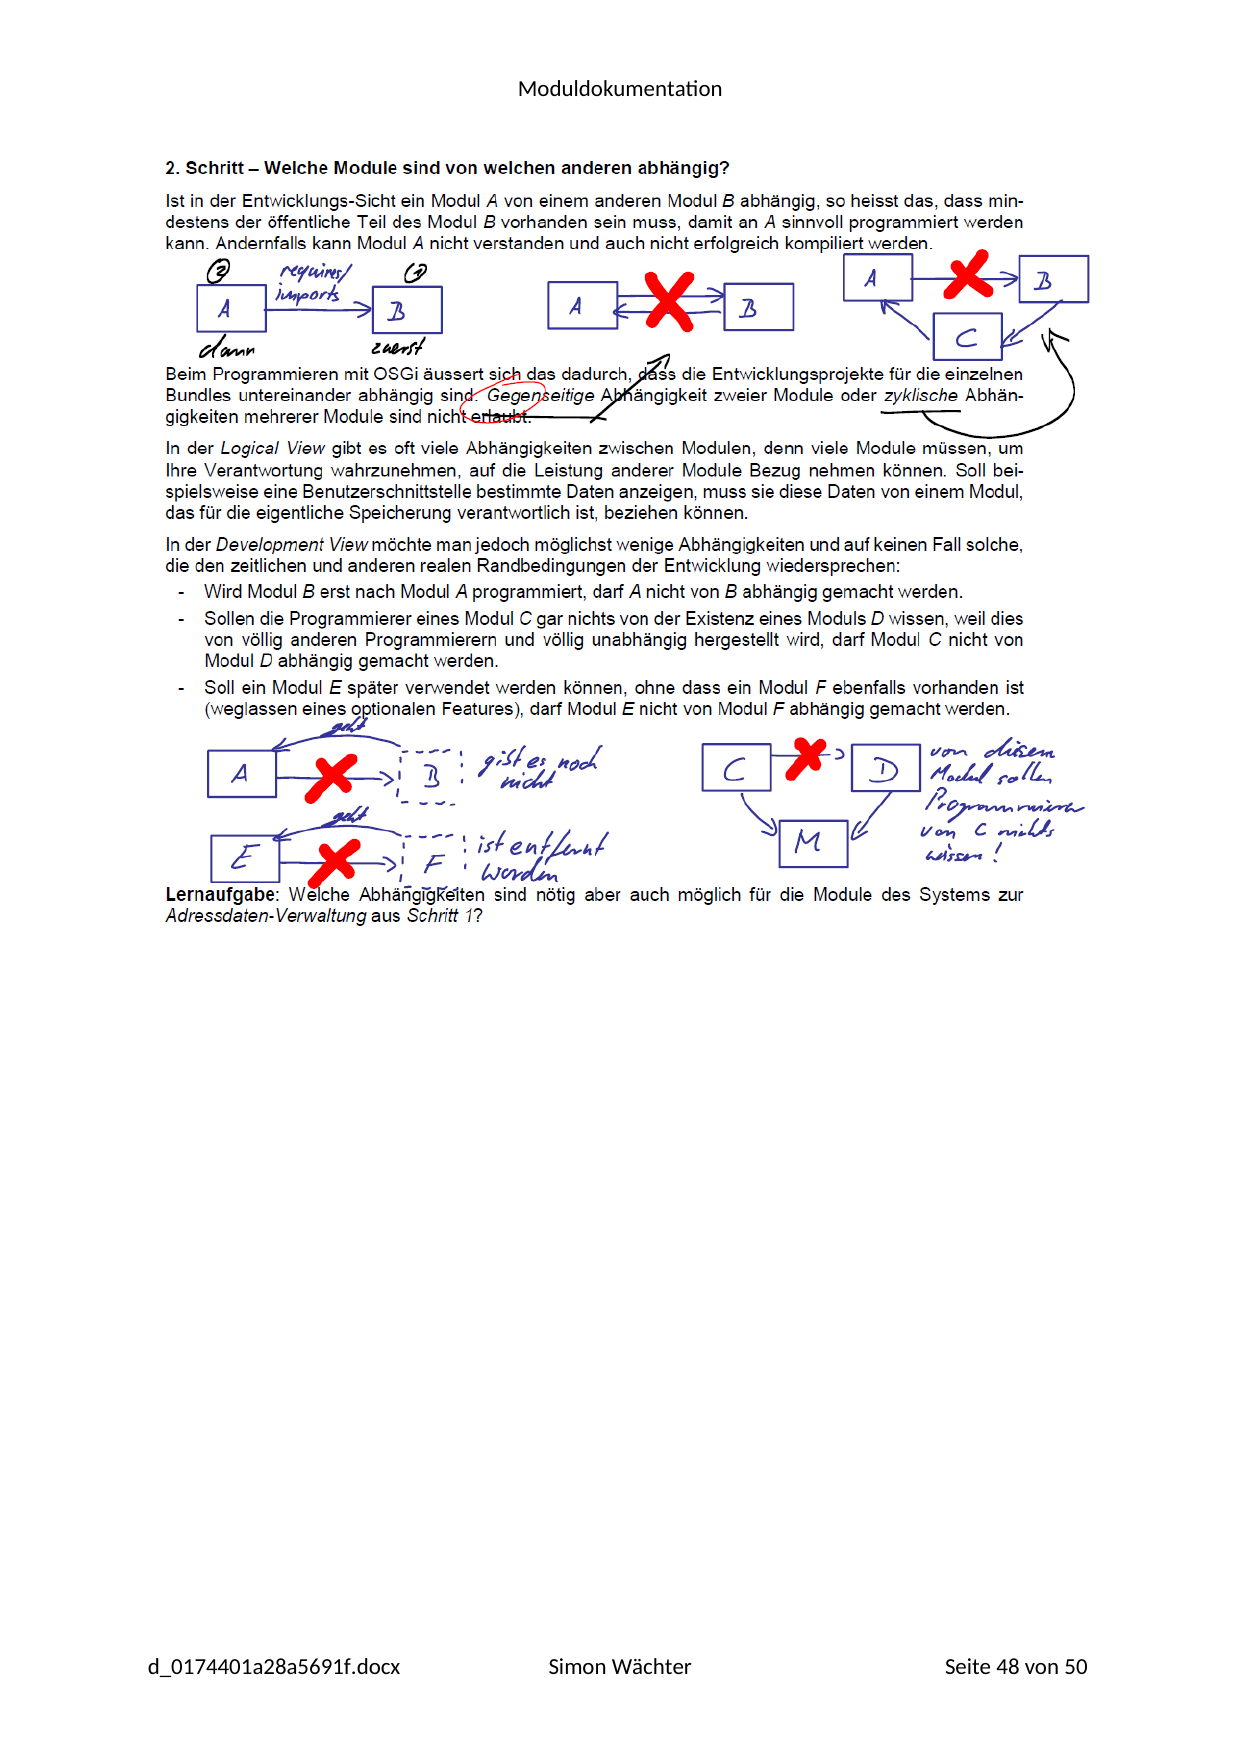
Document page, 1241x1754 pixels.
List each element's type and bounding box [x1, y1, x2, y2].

picture [147, 147, 1093, 932]
